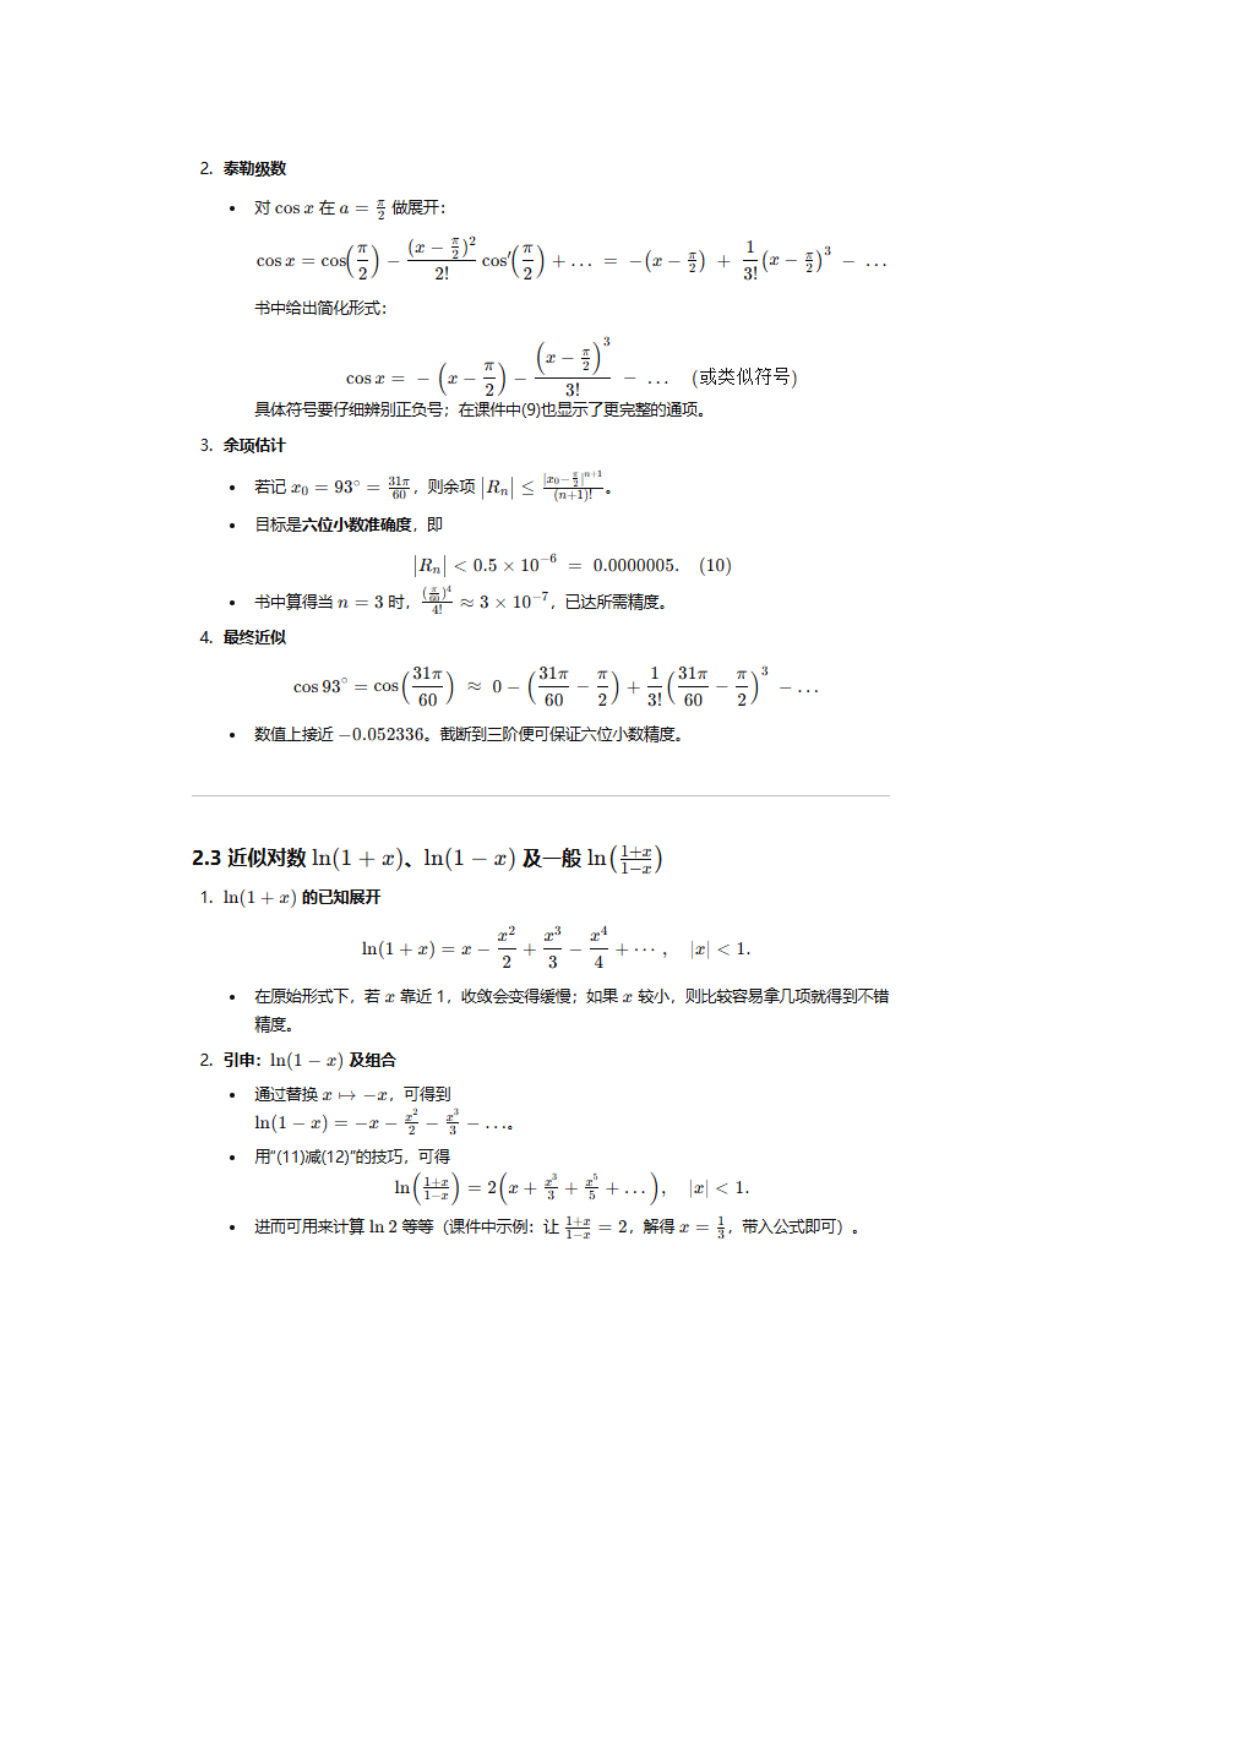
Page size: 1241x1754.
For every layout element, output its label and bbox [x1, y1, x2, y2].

picture [187, 152, 1053, 1246]
